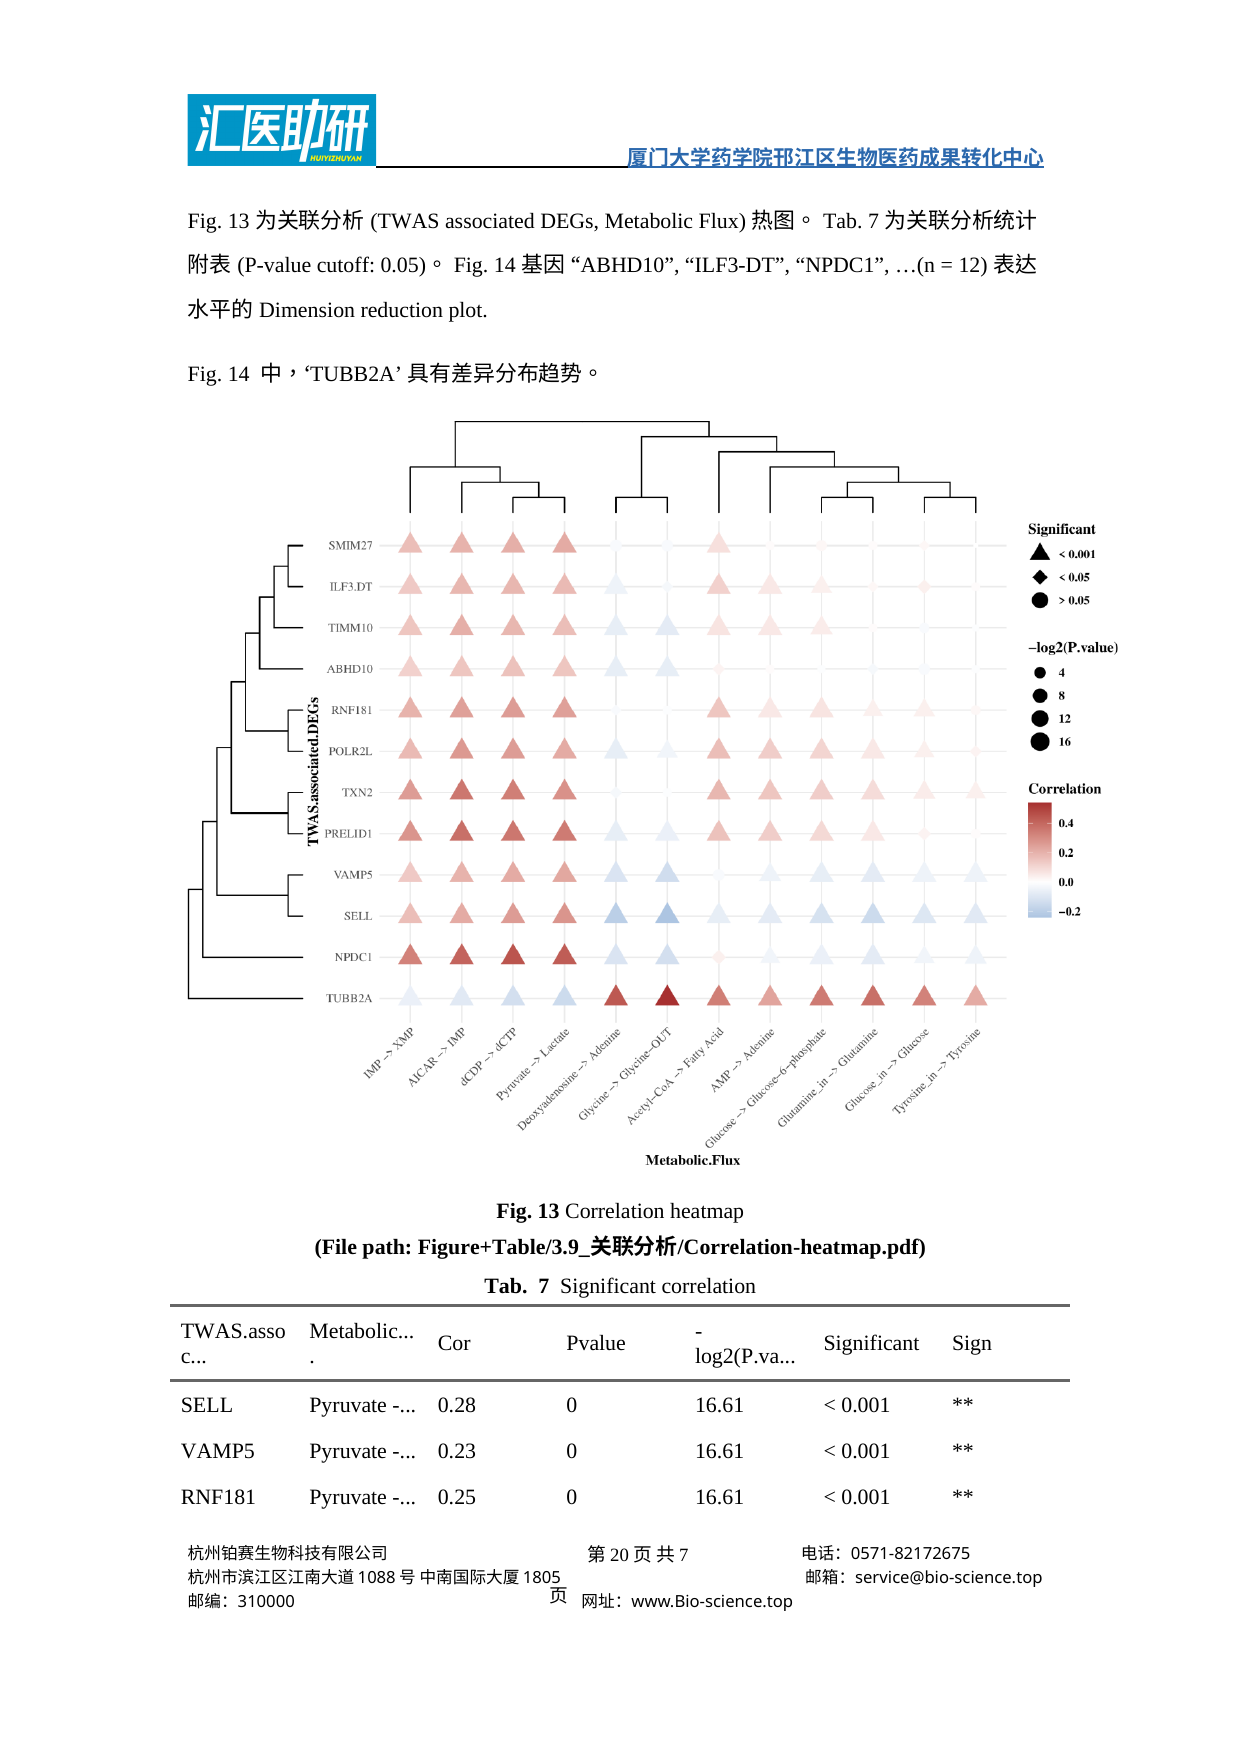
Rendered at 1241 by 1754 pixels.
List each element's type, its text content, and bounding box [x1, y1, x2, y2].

table_cell SELL [170, 1382, 299, 1428]
picture [327, 106, 368, 150]
table_cell 16.61 [684, 1382, 813, 1428]
table_cell ** [941, 1428, 1070, 1474]
table_cell 0.23 [427, 1428, 556, 1474]
table_header Metabolic.... [299, 1307, 427, 1378]
table_cell ** [941, 1382, 1070, 1428]
text Tab. 7 Significant correlation [194, 1273, 1046, 1298]
picture [243, 106, 284, 150]
table_cell Pyruvate -... [299, 1428, 427, 1474]
picture [196, 131, 208, 150]
table_header -log2(P.va... [684, 1307, 813, 1378]
table_cell 0 [556, 1428, 684, 1474]
table_header Pvalue [556, 1307, 684, 1378]
table_cell < 0.001 [813, 1474, 941, 1520]
table_cell < 0.001 [813, 1428, 941, 1474]
table_header TWAS.assoc... [170, 1307, 299, 1378]
table_cell RNF181 [170, 1474, 299, 1520]
table_cell Pyruvate -... [299, 1382, 427, 1428]
picture [204, 106, 210, 114]
table_cell 0.25 [427, 1474, 556, 1520]
text Fig. 13 为关联分析 (TWAS associated DEGs, Metabolic Flux) 热图。 Tab. 7 为关联分析统计附表 (P-value cutoff: 0.05)。 Fig. 14 基因 “ABHD10”, “ILF3-DT”, “NPDC1”, …(n = 12) 表达水平的 Dimension reduction plot. [187, 205, 1053, 324]
table_header Significant [813, 1307, 941, 1378]
picture [210, 106, 243, 150]
table_cell < 0.001 [813, 1382, 941, 1428]
picture [187, 421, 1118, 1165]
table_cell Pyruvate -... [299, 1474, 427, 1520]
table_cell 16.61 [684, 1474, 813, 1520]
picture [201, 118, 208, 127]
table_cell VAMP5 [170, 1428, 299, 1474]
table_cell 0.28 [427, 1382, 556, 1428]
table_cell 16.61 [684, 1428, 813, 1474]
text Fig. 14 中，‘TUBB2A’ 具有差异分布趋势。 [187, 357, 1053, 387]
table_cell 0 [556, 1382, 684, 1428]
table_cell 0 [556, 1474, 684, 1520]
table_header Cor [427, 1307, 556, 1378]
text (File path: Figure+Table/3.9_关联分析/Correlation-heatmap.pdf) [187, 1231, 1053, 1261]
text Fig. 13 Correlation heatmap [187, 1198, 1053, 1223]
table_cell ** [941, 1474, 1070, 1520]
picture [282, 99, 327, 161]
table_header Sign [941, 1307, 1070, 1378]
